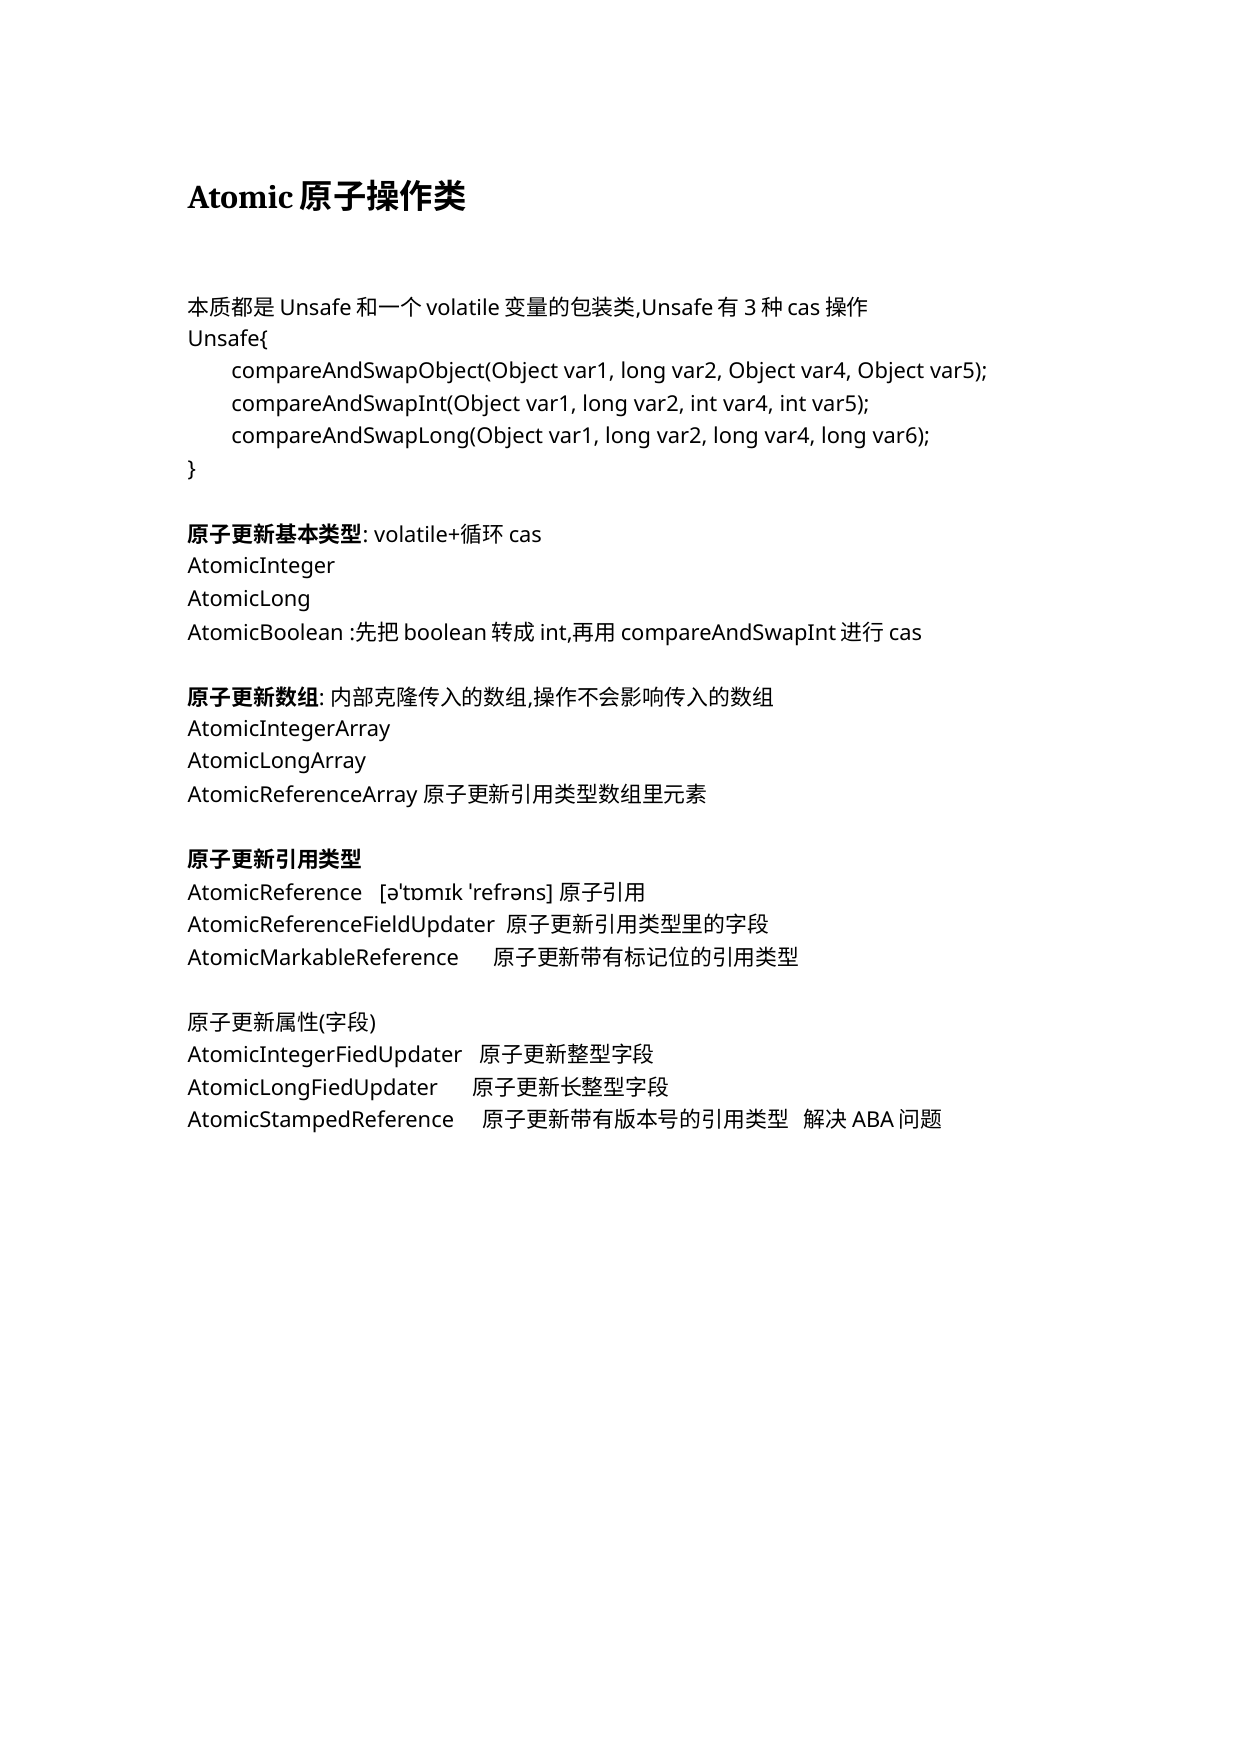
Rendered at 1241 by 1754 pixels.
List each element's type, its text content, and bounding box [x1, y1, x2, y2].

text AtomicReferenceFieldUpdater 原子更新引用类型里的字段 [187, 907, 1053, 939]
text 本质都是Unsafe和一个volatile变量的包装类,Unsafe有3种cas操作 [187, 289, 1053, 322]
text AtomicLongArray [187, 744, 1053, 777]
text AtomicLong [187, 582, 1053, 614]
text AtomicStampedReference 原子更新带有版本号的引用类型 解决ABA问题 [187, 1102, 1053, 1134]
text AtomicIntegerArray [187, 712, 1053, 744]
text Unsafe{ [187, 322, 1053, 354]
text AtomicMarkableReference 原子更新带有标记位的引用类型 [187, 939, 1053, 972]
text 原子更新数组: 内部克隆传入的数组,操作不会影响传入的数组 [187, 679, 1053, 712]
text AtomicReferenceArray 原子更新引用类型数组里元素 [187, 777, 1053, 809]
text compareAndSwapLong(Object var1, long var2, long var4, long var6); [187, 419, 1053, 452]
text compareAndSwapObject(Object var1, long var2, Object var4, Object var5); [187, 354, 1053, 387]
text AtomicIntegerFiedUpdater 原子更新整型字段 [187, 1037, 1053, 1069]
text AtomicBoolean :先把boolean转成int,再用compareAndSwapInt进行cas [187, 614, 1053, 647]
text 原子更新属性(字段) [187, 1004, 1053, 1037]
text } [187, 452, 1053, 484]
text AtomicReference [əˈtɒmɪk ˈrefrəns] 原子引用 [187, 874, 1053, 907]
text AtomicLongFiedUpdater 原子更新长整型字段 [187, 1069, 1053, 1102]
text compareAndSwapInt(Object var1, long var2, int var4, int var5); [187, 387, 1053, 419]
text 原子更新基本类型: volatile+循环cas [187, 517, 1053, 549]
text 原子更新引用类型 [187, 842, 1053, 874]
subtitle Atomic原子操作类 [187, 162, 1053, 227]
text AtomicInteger [187, 549, 1053, 582]
